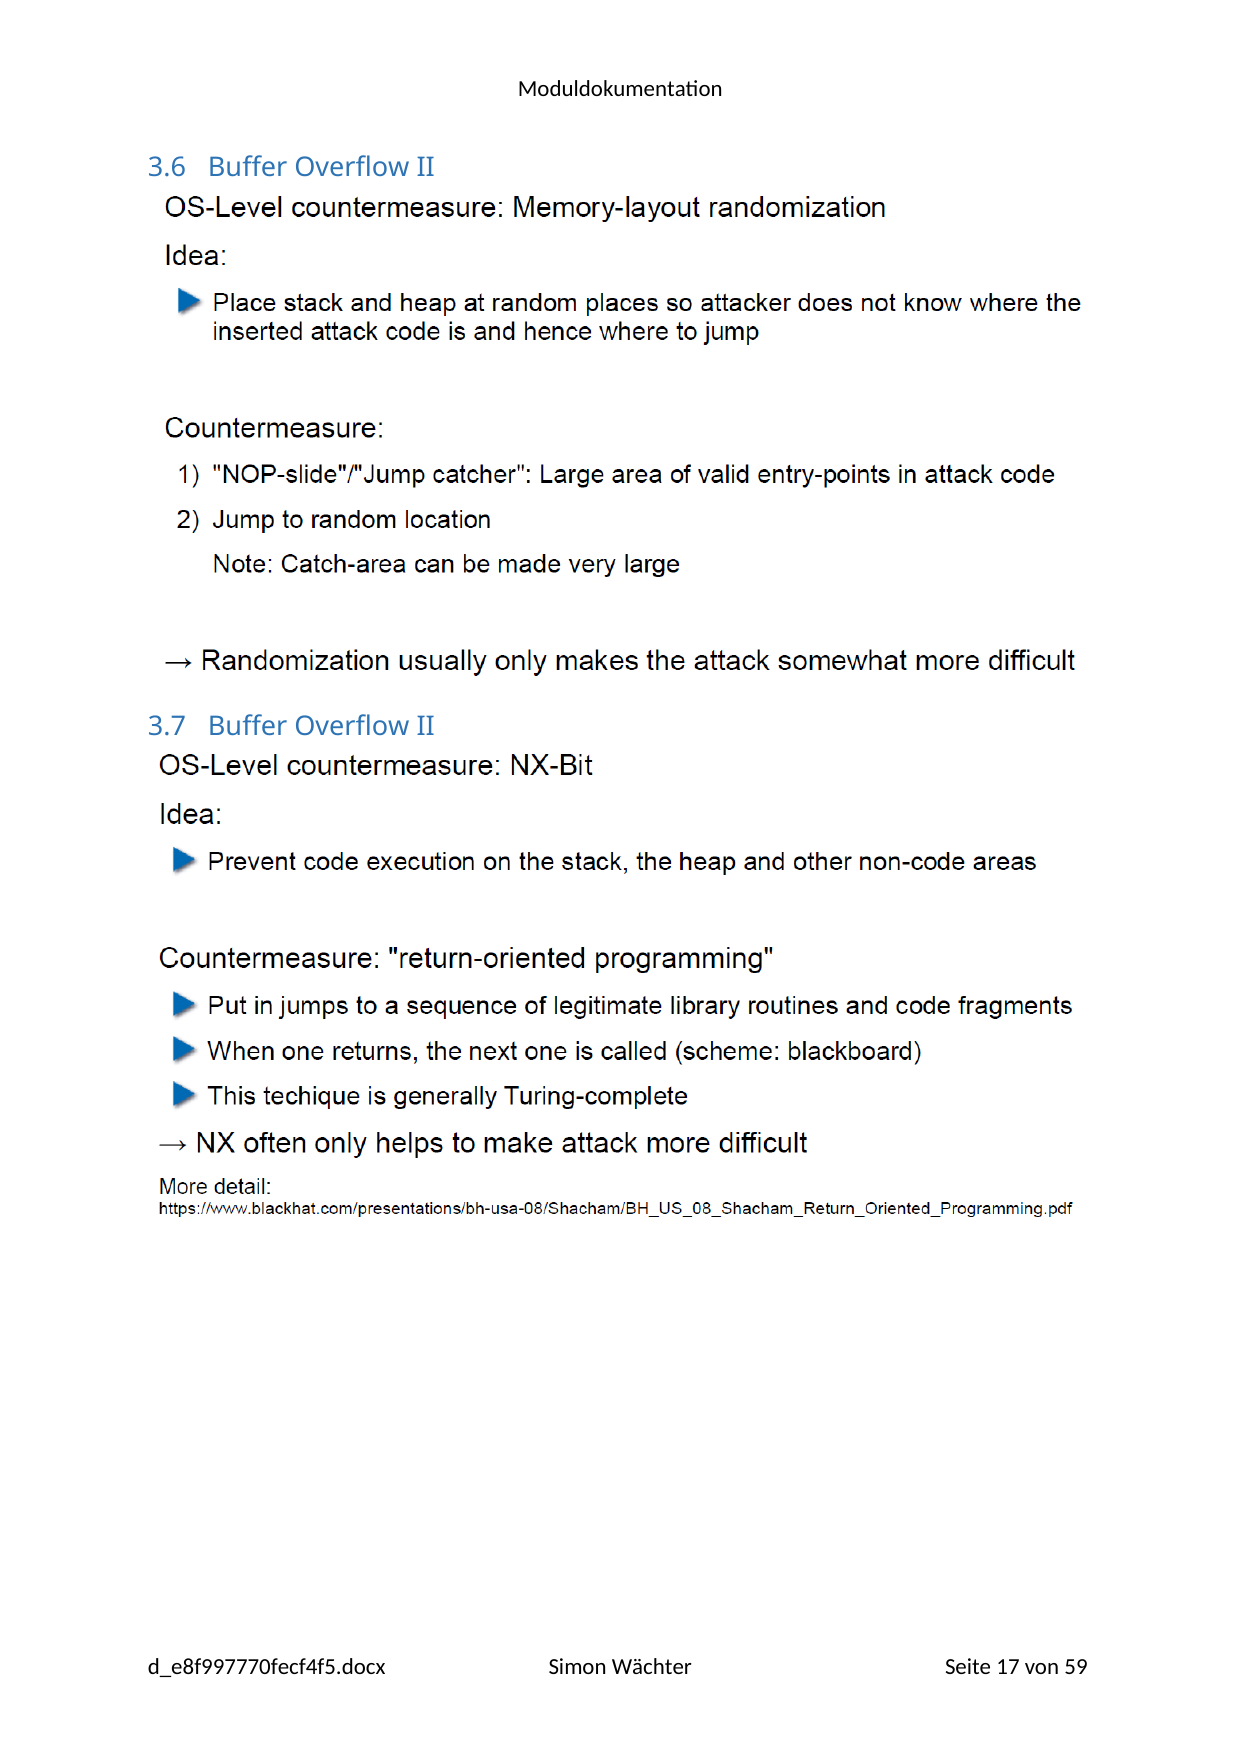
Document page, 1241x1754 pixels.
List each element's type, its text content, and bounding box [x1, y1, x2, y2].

picture [147, 745, 1093, 1236]
subtitle Buffer Overflow II [148, 148, 1093, 184]
subtitle Buffer Overflow II [148, 706, 1093, 743]
picture [147, 187, 1093, 688]
